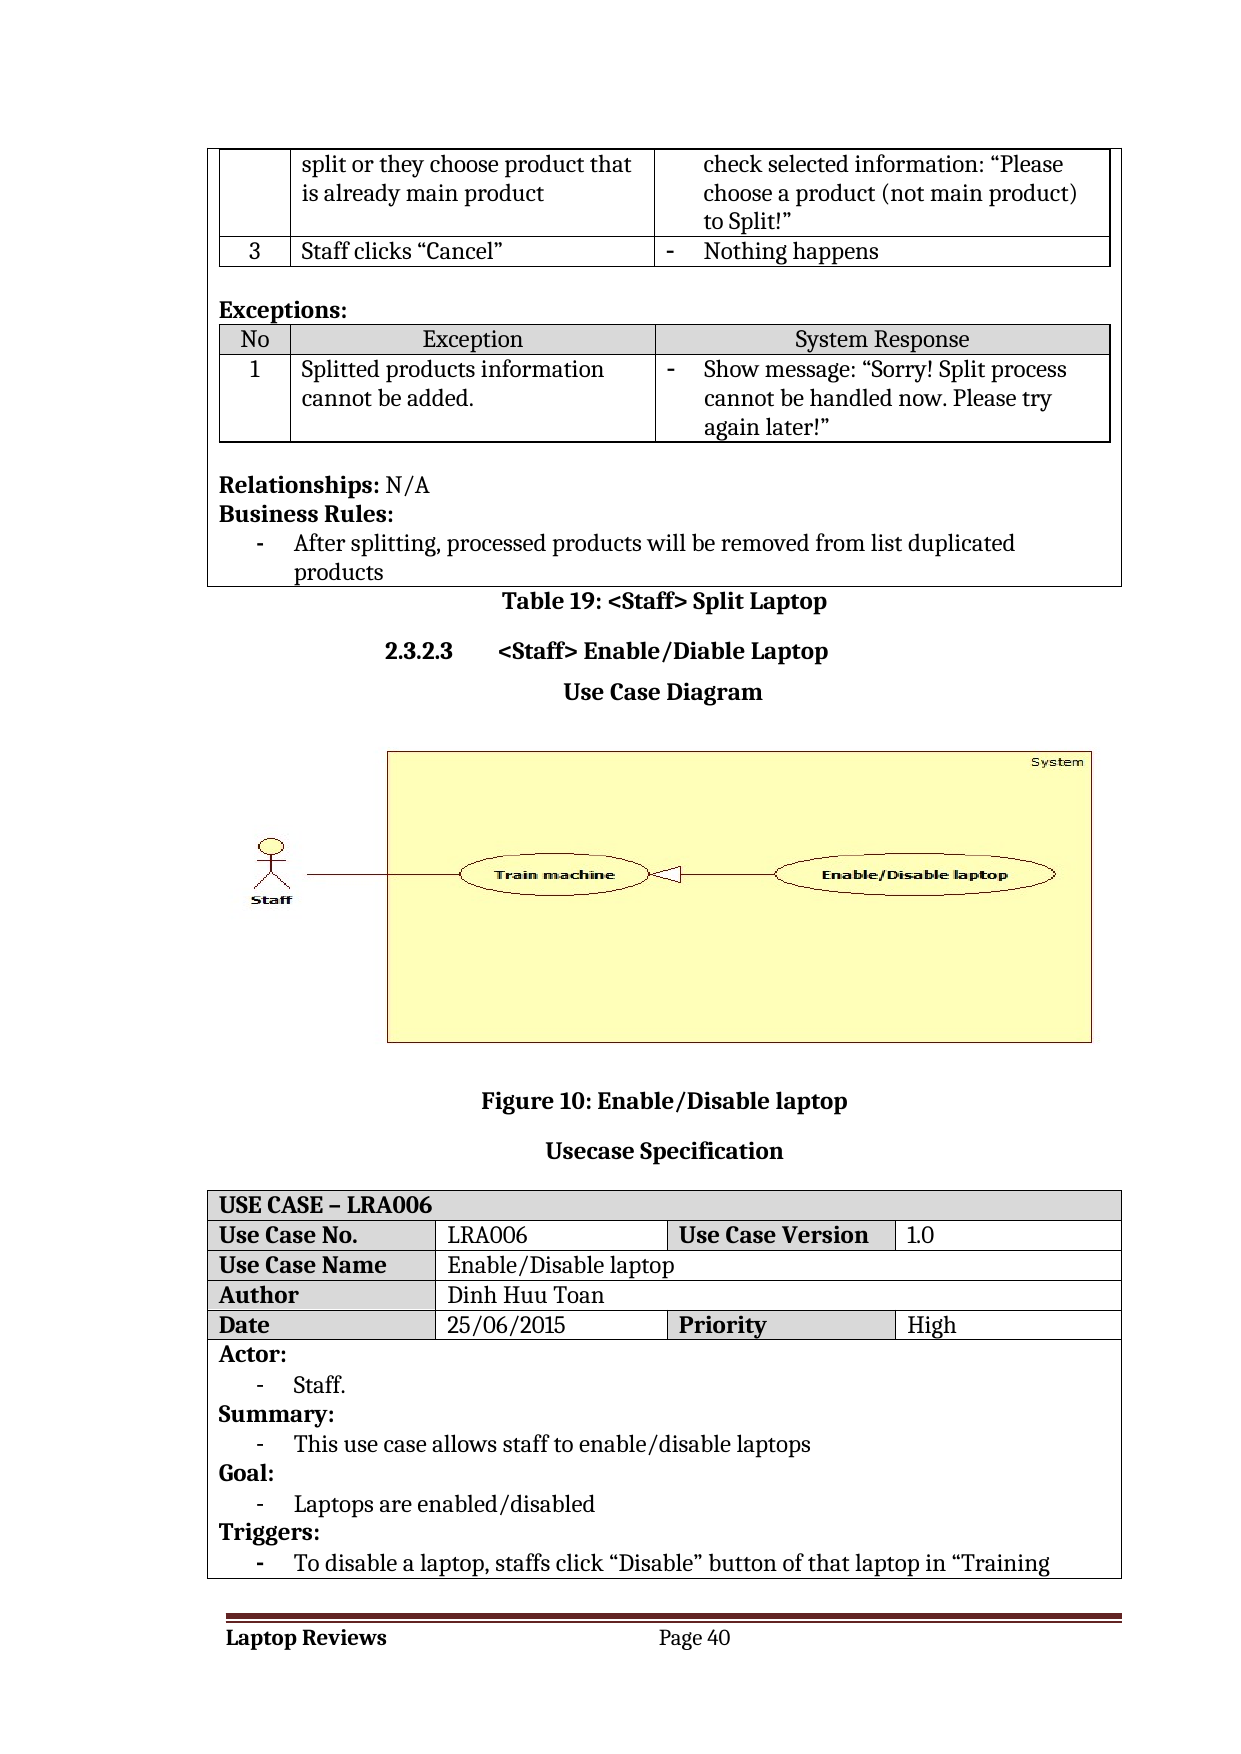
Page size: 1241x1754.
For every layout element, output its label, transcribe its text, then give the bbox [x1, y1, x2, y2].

table_cell Dinh Huu Toan [436, 1281, 1121, 1309]
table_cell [208, 1340, 1121, 1577]
table_cell Use Case No. [208, 1221, 435, 1250]
text Table 19: <Staff> Split Laptop [207, 587, 1122, 616]
table_cell Enable/Disable laptop [436, 1251, 1121, 1280]
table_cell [208, 149, 1121, 586]
table_header USE CASE – LRA006 [208, 1191, 1121, 1220]
text Figure 10: Enable/Disable laptop [207, 1087, 1122, 1116]
table_cell Priority [668, 1311, 895, 1339]
table_cell Use Case Name [208, 1251, 435, 1280]
table_cell Use Case Version [668, 1221, 895, 1250]
subtitle <Staff> Enable/Diable Laptop [385, 637, 1122, 666]
table_cell 1.0 [896, 1221, 1121, 1250]
picture [206, 732, 1123, 1062]
table_cell 25/06/2015 [436, 1311, 667, 1339]
table_cell LRA006 [436, 1221, 667, 1250]
table_cell Date [208, 1311, 435, 1339]
table_cell Author [208, 1281, 435, 1309]
text Usecase Specification [207, 1137, 1122, 1165]
table_cell High [896, 1311, 1121, 1339]
text Use Case Diagram [563, 678, 1122, 707]
